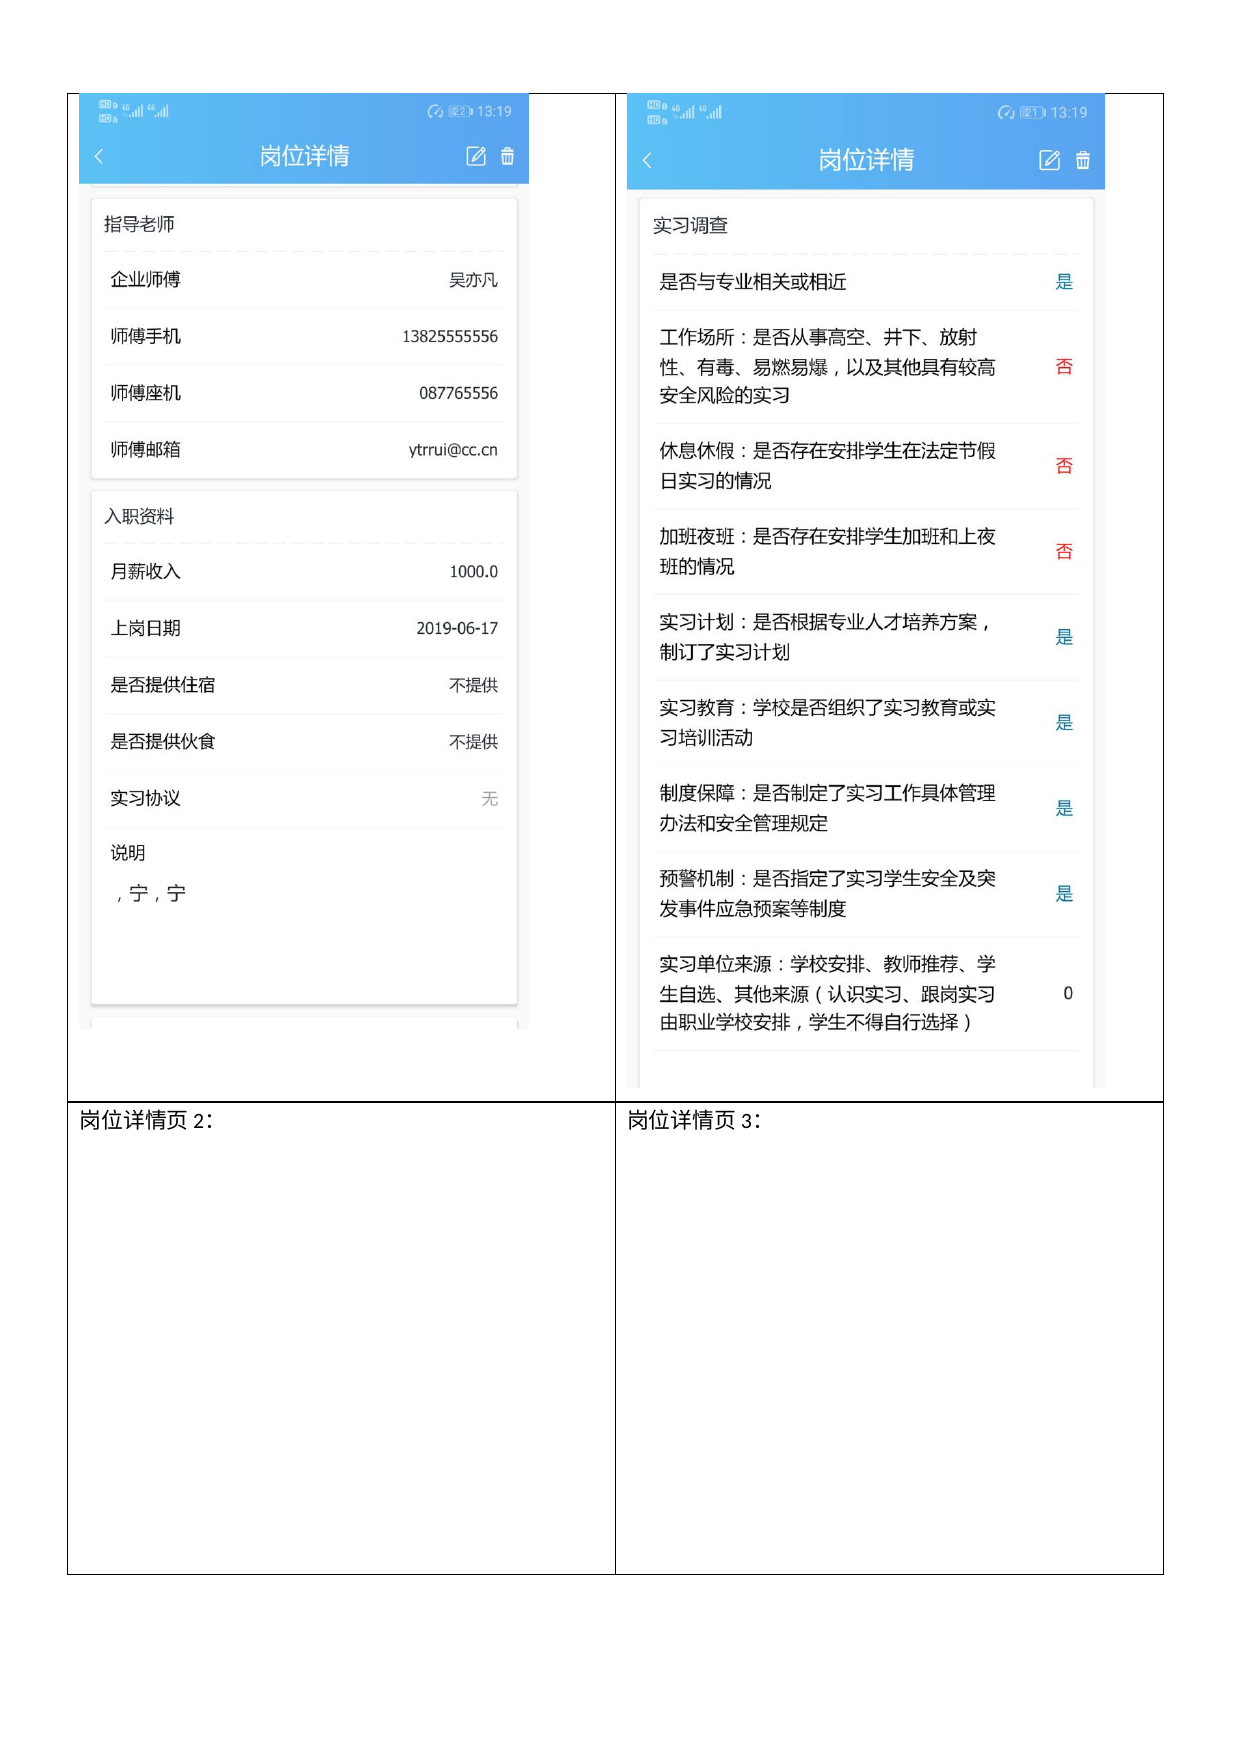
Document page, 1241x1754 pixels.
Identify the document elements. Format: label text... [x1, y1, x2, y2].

picture [79, 93, 529, 1029]
table_cell 岗位详情页2： [68, 1103, 615, 1574]
table_cell [68, 94, 615, 1101]
table_cell [616, 94, 1163, 1101]
table_cell 岗位详情页3： [616, 1103, 1163, 1574]
picture [626, 93, 1106, 1088]
